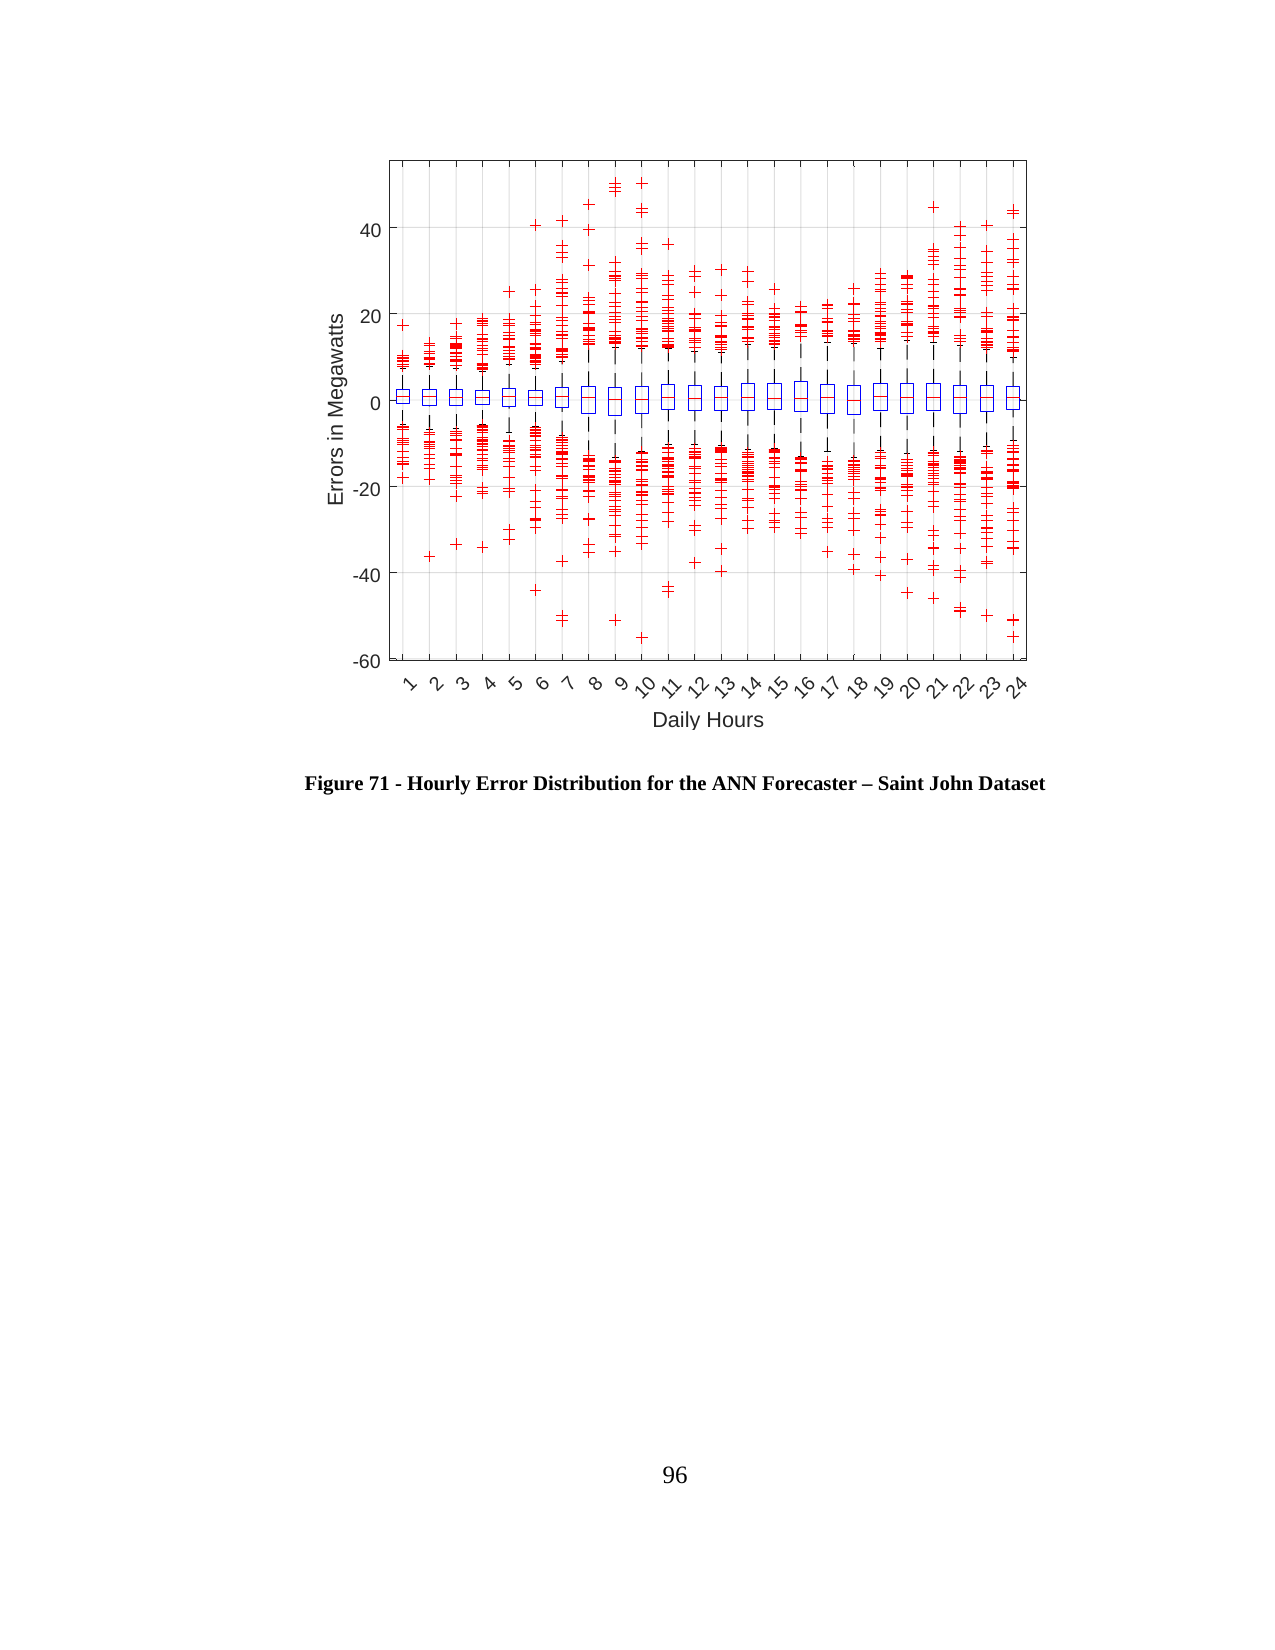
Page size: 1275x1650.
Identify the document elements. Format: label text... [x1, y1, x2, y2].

text Figure 71 - Hourly Error Distribution for the ANN Forecaster – Saint John Dataset [225, 771, 1125, 795]
